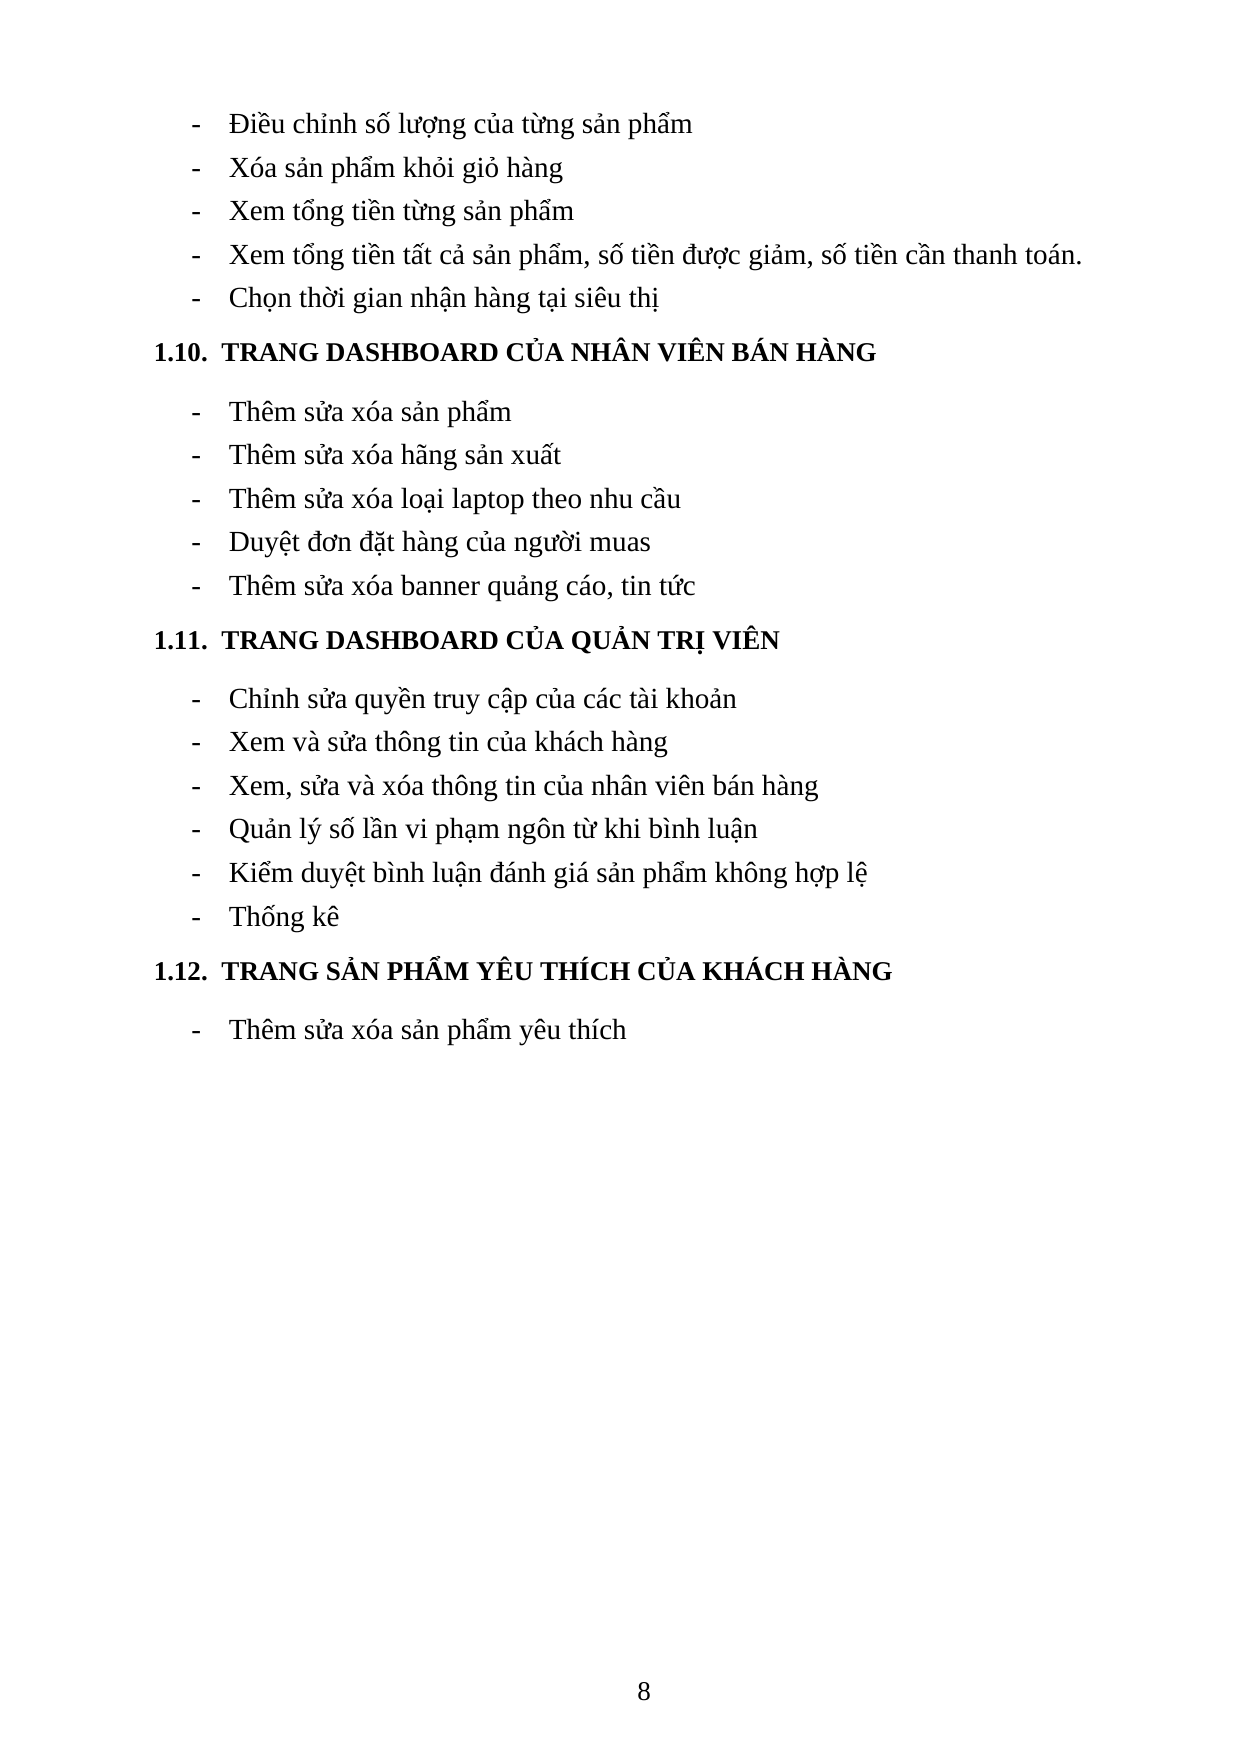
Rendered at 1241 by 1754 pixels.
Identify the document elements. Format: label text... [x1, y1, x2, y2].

list Xem tổng tiền tất cả sản phẩm, số tiền được giảm, số tiền cần thanh toán. [191, 237, 1134, 271]
text Trang sản phẩm yêu thích của khách hàng [153, 955, 1134, 986]
list Thêm sửa xóa sản phẩm yêu thích [191, 1012, 1134, 1045]
text Trang dashboard của quản trị viên [153, 624, 1134, 655]
list Thêm sửa xóa hãng sản xuất [191, 437, 1134, 471]
list Thêm sửa xóa loại laptop theo nhu cầu [191, 481, 1134, 514]
list Duyệt đơn đặt hàng của người muas [191, 524, 1134, 558]
list Chỉnh sửa quyền truy cập của các tài khoản [191, 681, 1134, 714]
list Thêm sửa xóa sản phẩm [191, 394, 1134, 427]
text Trang dashboard của nhân viên bán hàng [153, 337, 1134, 368]
list Quản lý số lần vi phạm ngôn từ khi bình luận [191, 812, 1134, 845]
list Thêm sửa xóa banner quảng cáo, tin tức [191, 568, 1134, 601]
list Chọn thời gian nhận hàng tại siêu thị [191, 281, 1134, 314]
list Thống kê [191, 899, 1134, 932]
list Kiểm duyệt bình luận đánh giá sản phẩm không hợp lệ [191, 855, 1134, 889]
list Xem và sửa thông tin của khách hàng [191, 724, 1134, 758]
list Xóa sản phẩm khỏi giỏ hàng [191, 150, 1134, 183]
list Điều chỉnh số lượng của từng sản phẩm [191, 106, 1134, 140]
list Xem tổng tiền từng sản phẩm [191, 193, 1134, 227]
list Xem, sửa và xóa thông tin của nhân viên bán hàng [191, 768, 1134, 802]
